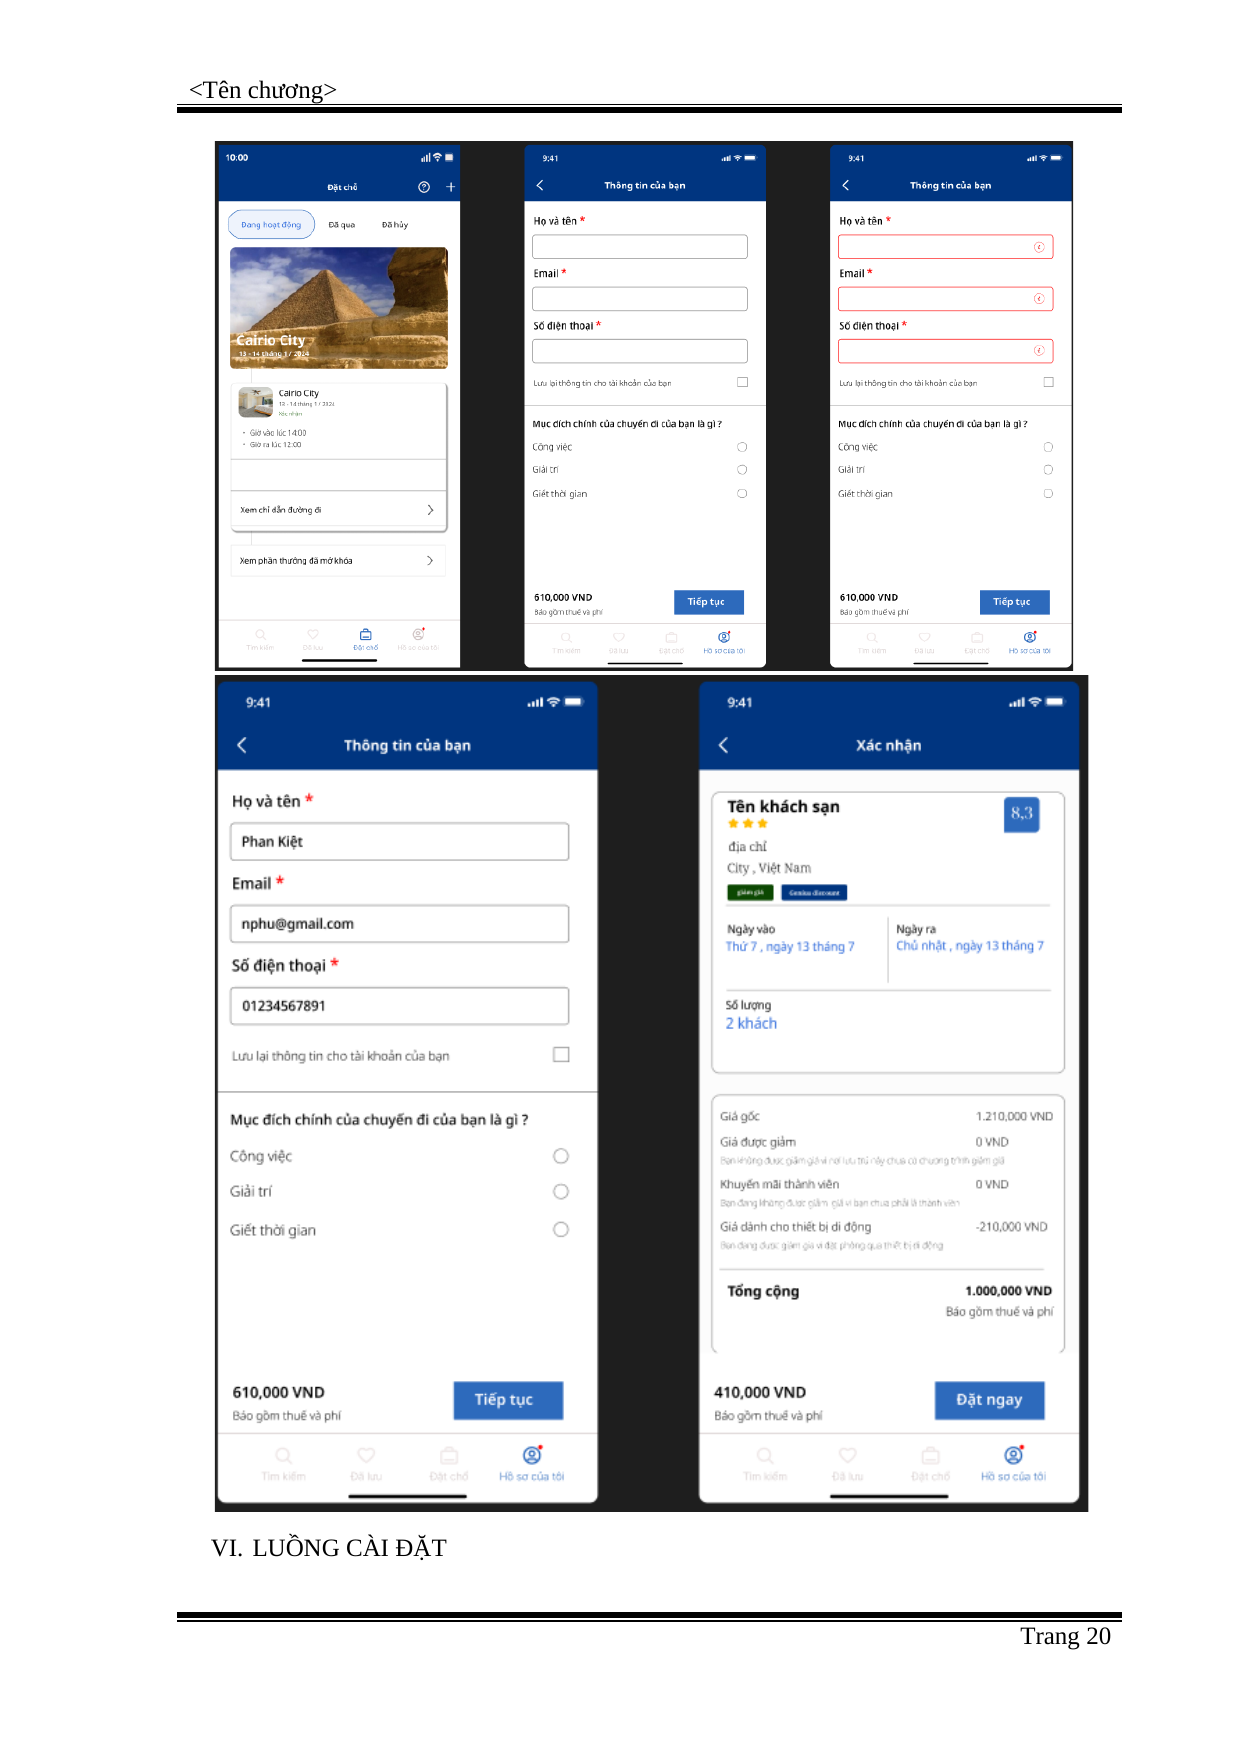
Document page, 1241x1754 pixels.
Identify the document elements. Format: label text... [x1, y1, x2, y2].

text LUỒNG CÀI ĐẶT [222, 1533, 1122, 1561]
picture [214, 141, 1074, 671]
picture [214, 675, 1089, 1512]
